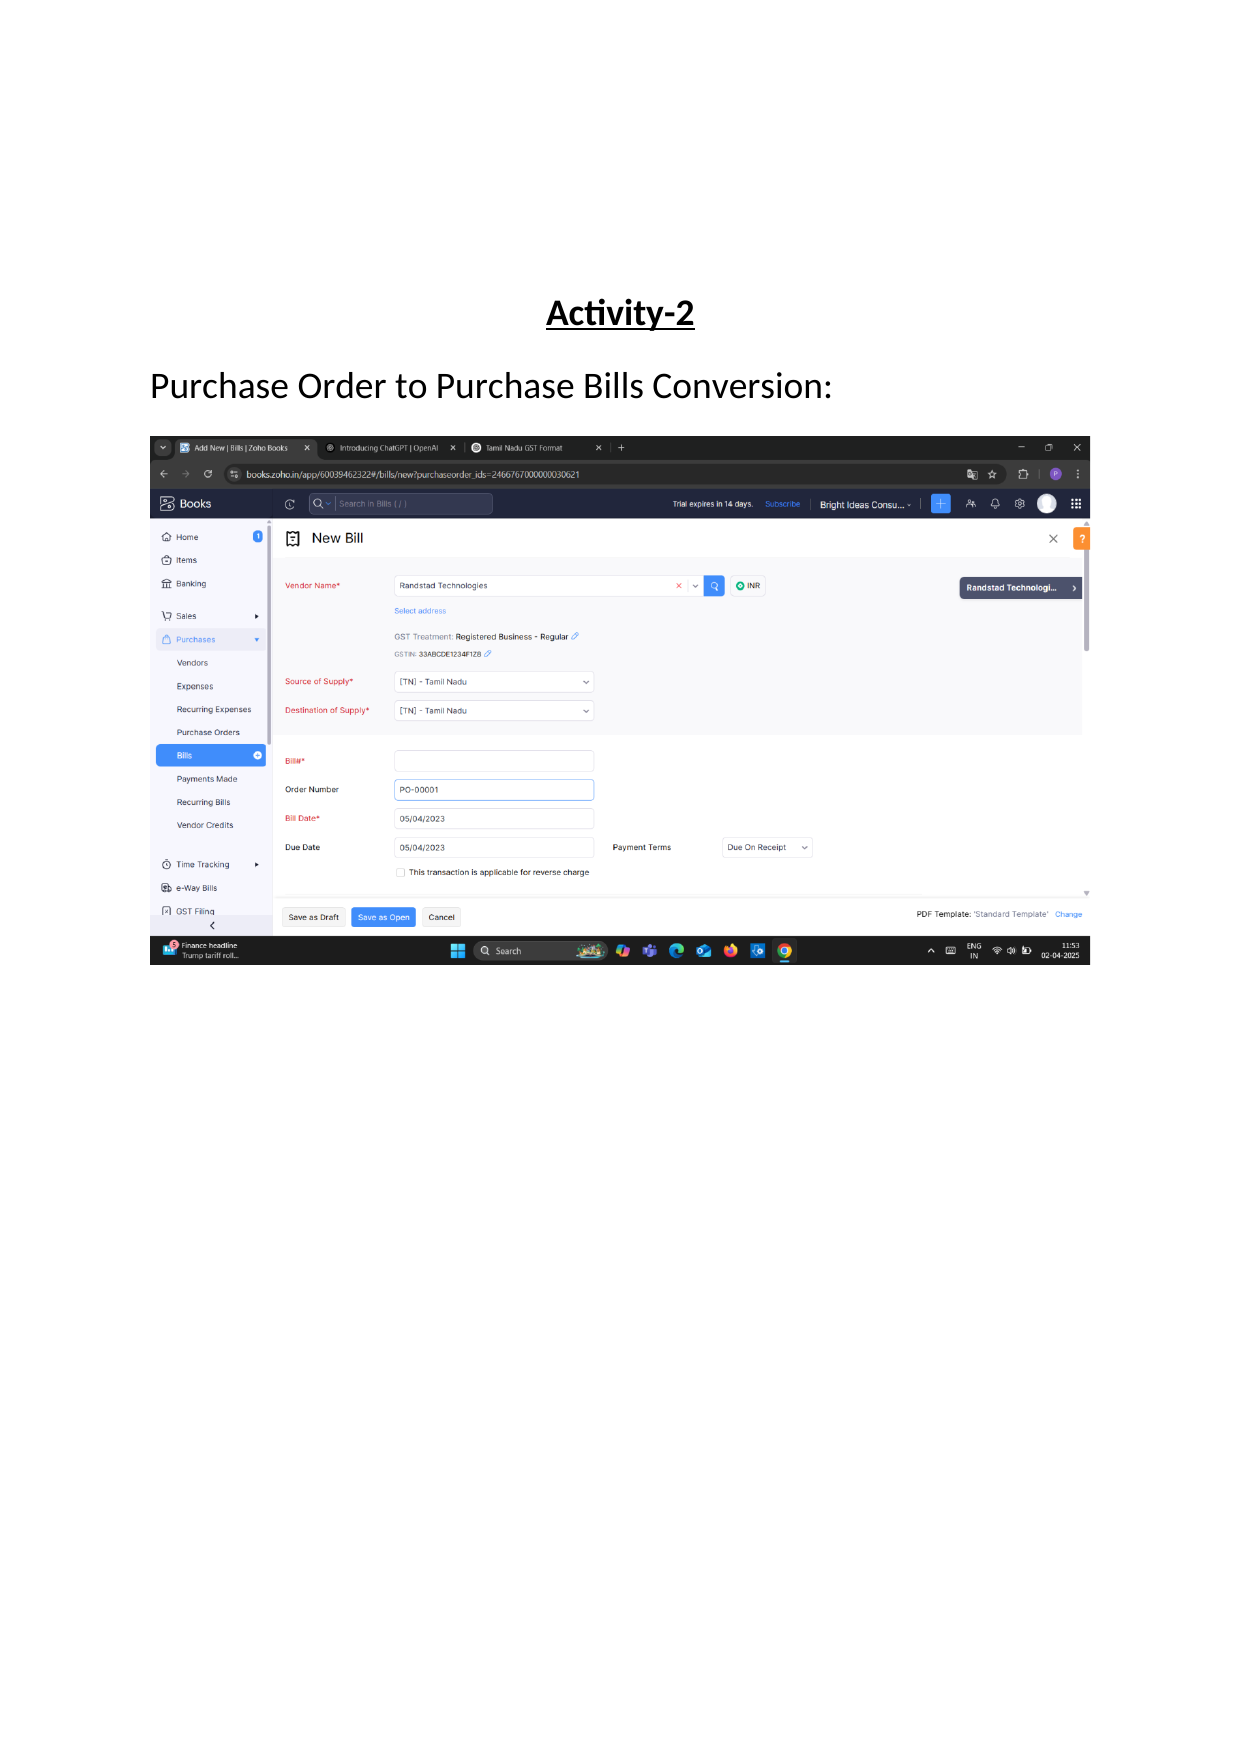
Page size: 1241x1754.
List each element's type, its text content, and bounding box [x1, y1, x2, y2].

picture [150, 436, 1091, 965]
text Activity-2 [150, 289, 1090, 335]
text Purchase Order to Purchase Bills Conversion: [150, 362, 1090, 408]
